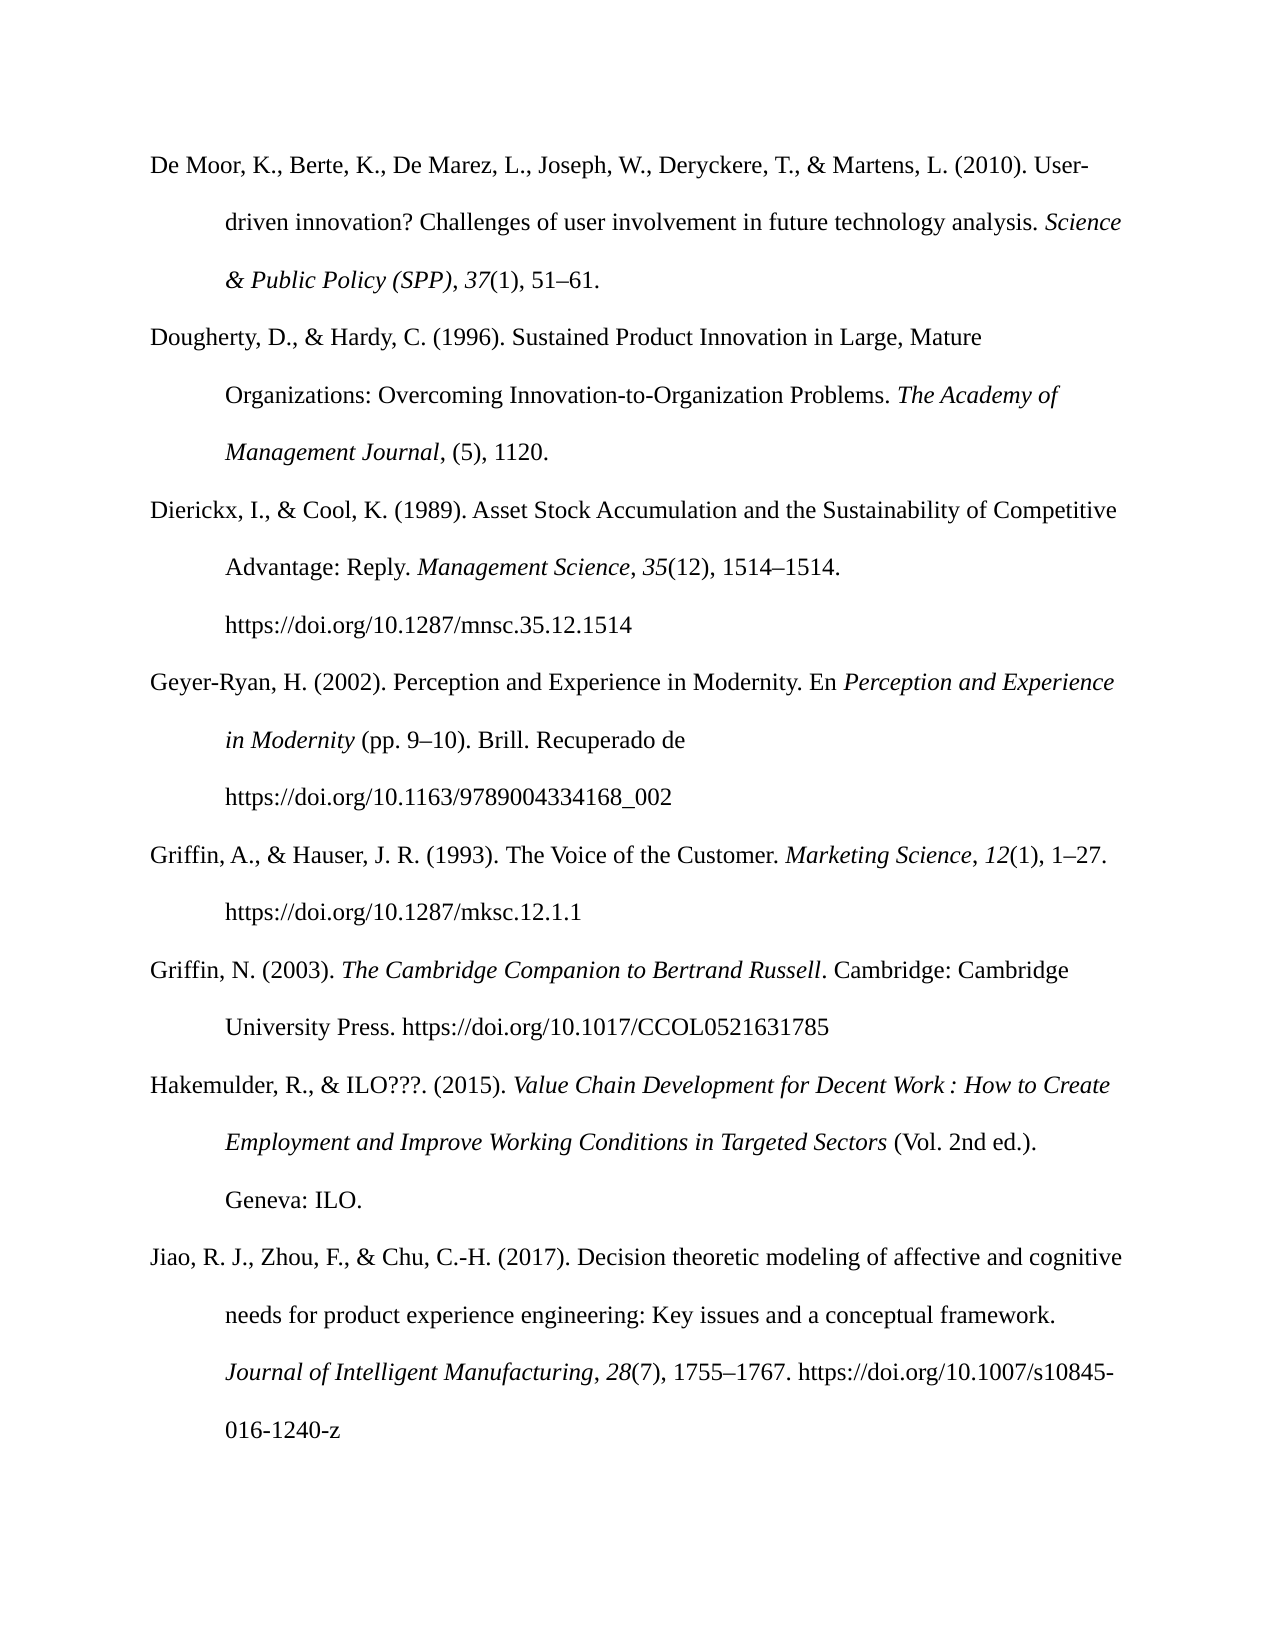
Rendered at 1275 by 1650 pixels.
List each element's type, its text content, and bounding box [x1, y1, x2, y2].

text Griffin, A., & Hauser, J. R. (1993). The Voice of the Customer. Marketing Science, 12(1), 1–27. https://doi.org/10.1287/mksc.12.1.1 [150, 840, 1125, 926]
text Geyer-Ryan, H. (2002). Perception and Experience in Modernity. En Perception and Experience in Modernity (pp. 9–10). Brill. Recuperado de https://doi.org/10.1163/9789004334168_002 [150, 667, 1125, 811]
text Jiao, R. J., Zhou, F., & Chu, C.-H. (2017). Decision theoretic modeling of affective and cognitive needs for product experience engineering: Key issues and a conceptual framework. Journal of Intelligent Manufacturing, 28(7), 1755–1767. https://doi.org/10.1007/s10845-016-1240-z [150, 1242, 1125, 1444]
text Dierickx, I., & Cool, K. (1989). Asset Stock Accumulation and the Sustainability of Competitive Advantage: Reply. Management Science, 35(12), 1514–1514. https://doi.org/10.1287/mnsc.35.12.1514 [150, 495, 1125, 639]
text Dougherty, D., & Hardy, C. (1996). Sustained Product Innovation in Large, Mature Organizations: Overcoming Innovation-to-Organization Problems. The Academy of Management Journal, (5), 1120. [150, 322, 1125, 466]
text Griffin, N. (2003). The Cambridge Companion to Bertrand Russell. Cambridge: Cambridge University Press. https://doi.org/10.1017/CCOL0521631785 [150, 955, 1125, 1041]
text De Moor, K., Berte, K., De Marez, L., Joseph, W., Deryckere, T., & Martens, L. (2010). User-driven innovation? Challenges of user involvement in future technology analysis. Science & Public Policy (SPP), 37(1), 51–61. [150, 150, 1125, 294]
text Hakemulder, R., & ILO???. (2015). Value Chain Development for Decent Work : How to Create Employment and Improve Working Conditions in Targeted Sectors (Vol. 2nd ed.). Geneva: ILO. [150, 1070, 1125, 1214]
